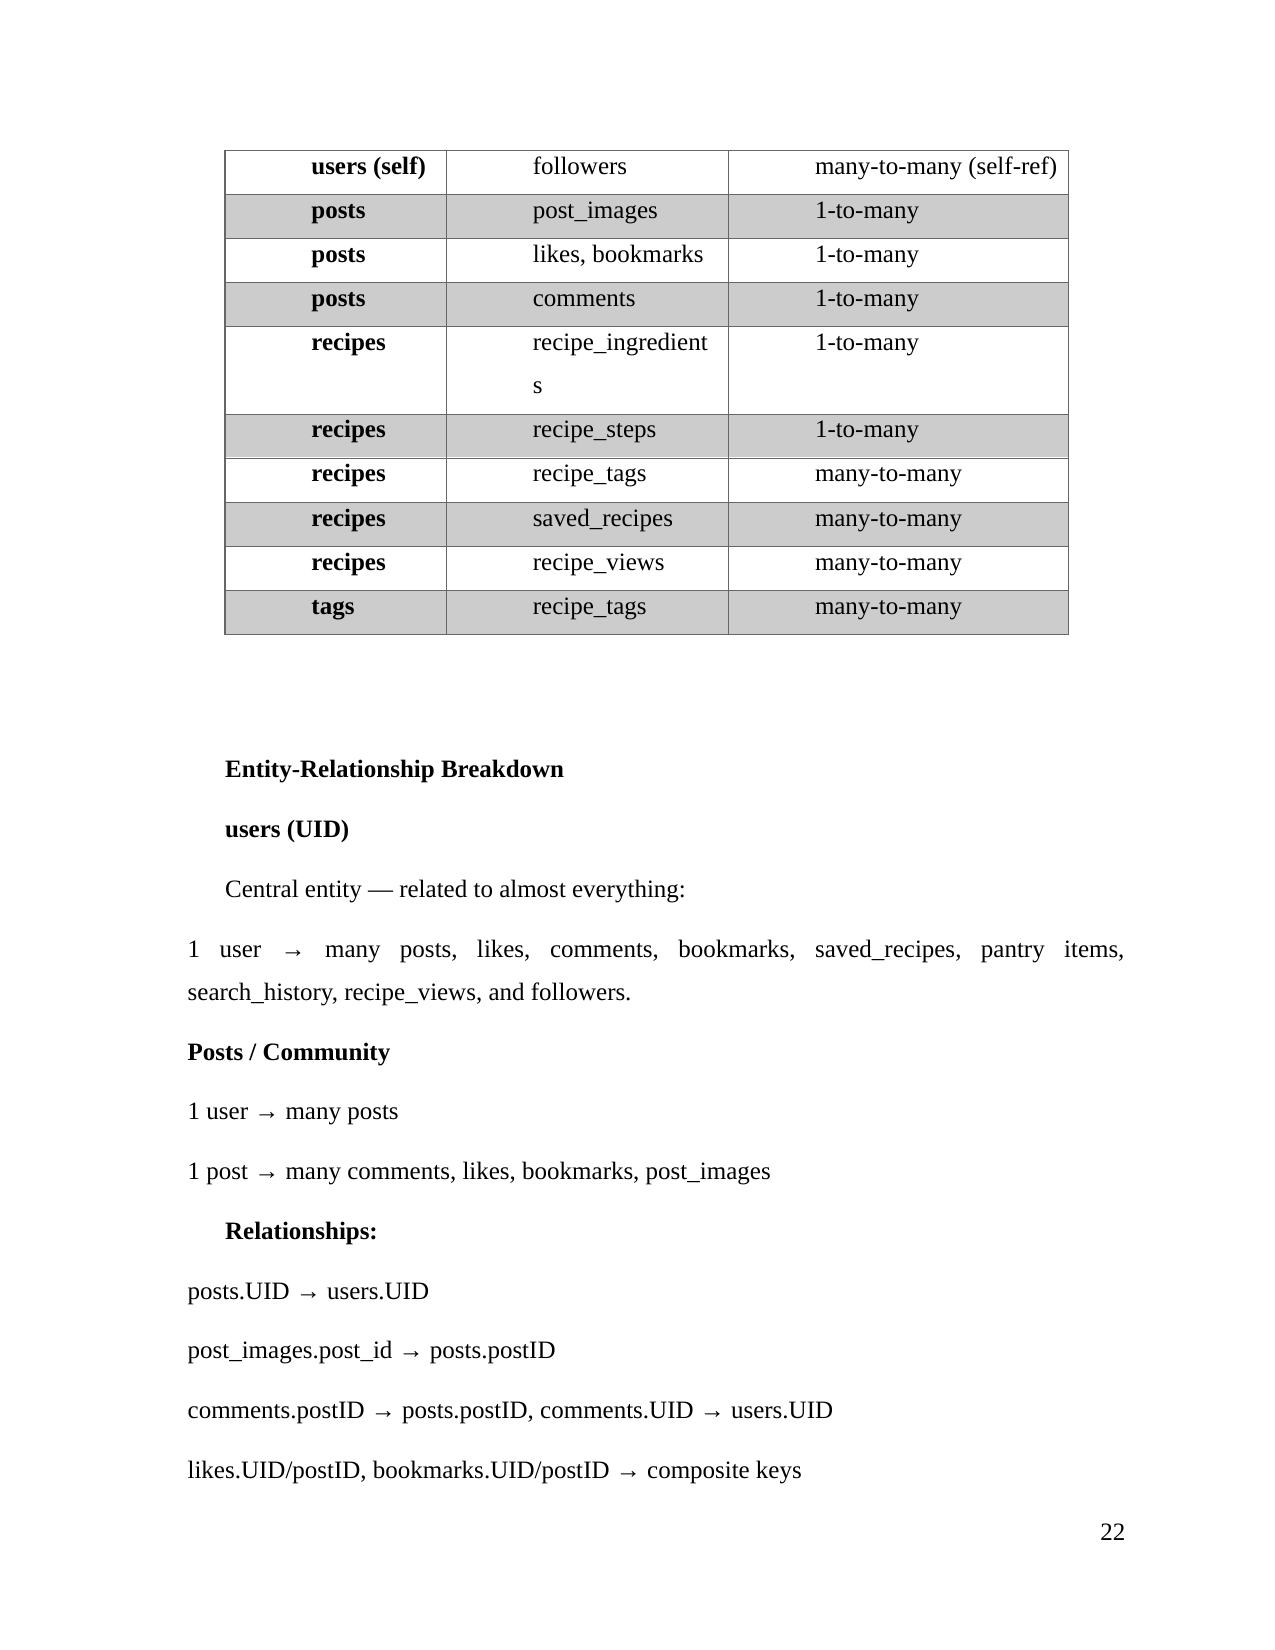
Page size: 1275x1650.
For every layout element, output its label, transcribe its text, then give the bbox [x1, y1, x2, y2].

table_cell recipe_steps [447, 415, 728, 457]
table_cell recipes [226, 415, 446, 457]
text Entity-Relationship Breakdown [225, 754, 1125, 783]
table_cell recipes [226, 503, 446, 546]
table_cell recipe_ingredients [447, 327, 728, 413]
table_cell 1-to-many [729, 415, 1068, 457]
table_cell post_images [447, 195, 728, 238]
text comments.postID → posts.postID, comments.UID → users.UID [187, 1395, 1125, 1424]
text 1 user → many posts, likes, comments, bookmarks, saved_recipes, pantry items, search_history, recipe_views, and followers. [187, 934, 1125, 1006]
text likes.UID/postID, bookmarks.UID/postID → composite keys [187, 1455, 1125, 1484]
table_cell many-to-many [729, 547, 1068, 590]
text Central entity — related to almost everything: [225, 874, 1125, 903]
table_cell posts [226, 195, 446, 238]
text 1 user → many posts [187, 1096, 1125, 1125]
table_cell tags [226, 591, 446, 634]
table_cell followers [447, 151, 728, 194]
text Posts / Community [187, 1037, 1125, 1065]
table_cell users (self) [226, 151, 446, 194]
table_cell posts [226, 283, 446, 326]
table_cell 1-to-many [729, 239, 1068, 282]
table_cell recipes [226, 327, 446, 413]
table_cell likes, bookmarks [447, 239, 728, 282]
text post_images.post_id → posts.postID [187, 1336, 1125, 1364]
table_cell posts [226, 239, 446, 282]
table_cell recipe_tags [447, 591, 728, 634]
table_cell 1-to-many [729, 283, 1068, 326]
table_cell saved_recipes [447, 503, 728, 546]
text 1 post → many comments, likes, bookmarks, post_images [187, 1156, 1125, 1185]
table_cell recipes [226, 459, 446, 502]
table_cell many-to-many [729, 591, 1068, 634]
table_cell recipes [226, 547, 446, 590]
table_cell many-to-many [729, 503, 1068, 546]
table_cell 1-to-many [729, 195, 1068, 238]
table_cell many-to-many [729, 459, 1068, 502]
table_cell comments [447, 283, 728, 326]
table_cell many-to-many (self-ref) [729, 151, 1068, 194]
table_cell recipe_tags [447, 459, 728, 502]
text Relationships: [225, 1216, 1125, 1245]
text users (UID) [225, 814, 1125, 843]
table_cell 1-to-many [729, 327, 1068, 413]
text posts.UID → users.UID [187, 1276, 1125, 1304]
table_cell recipe_views [447, 547, 728, 590]
